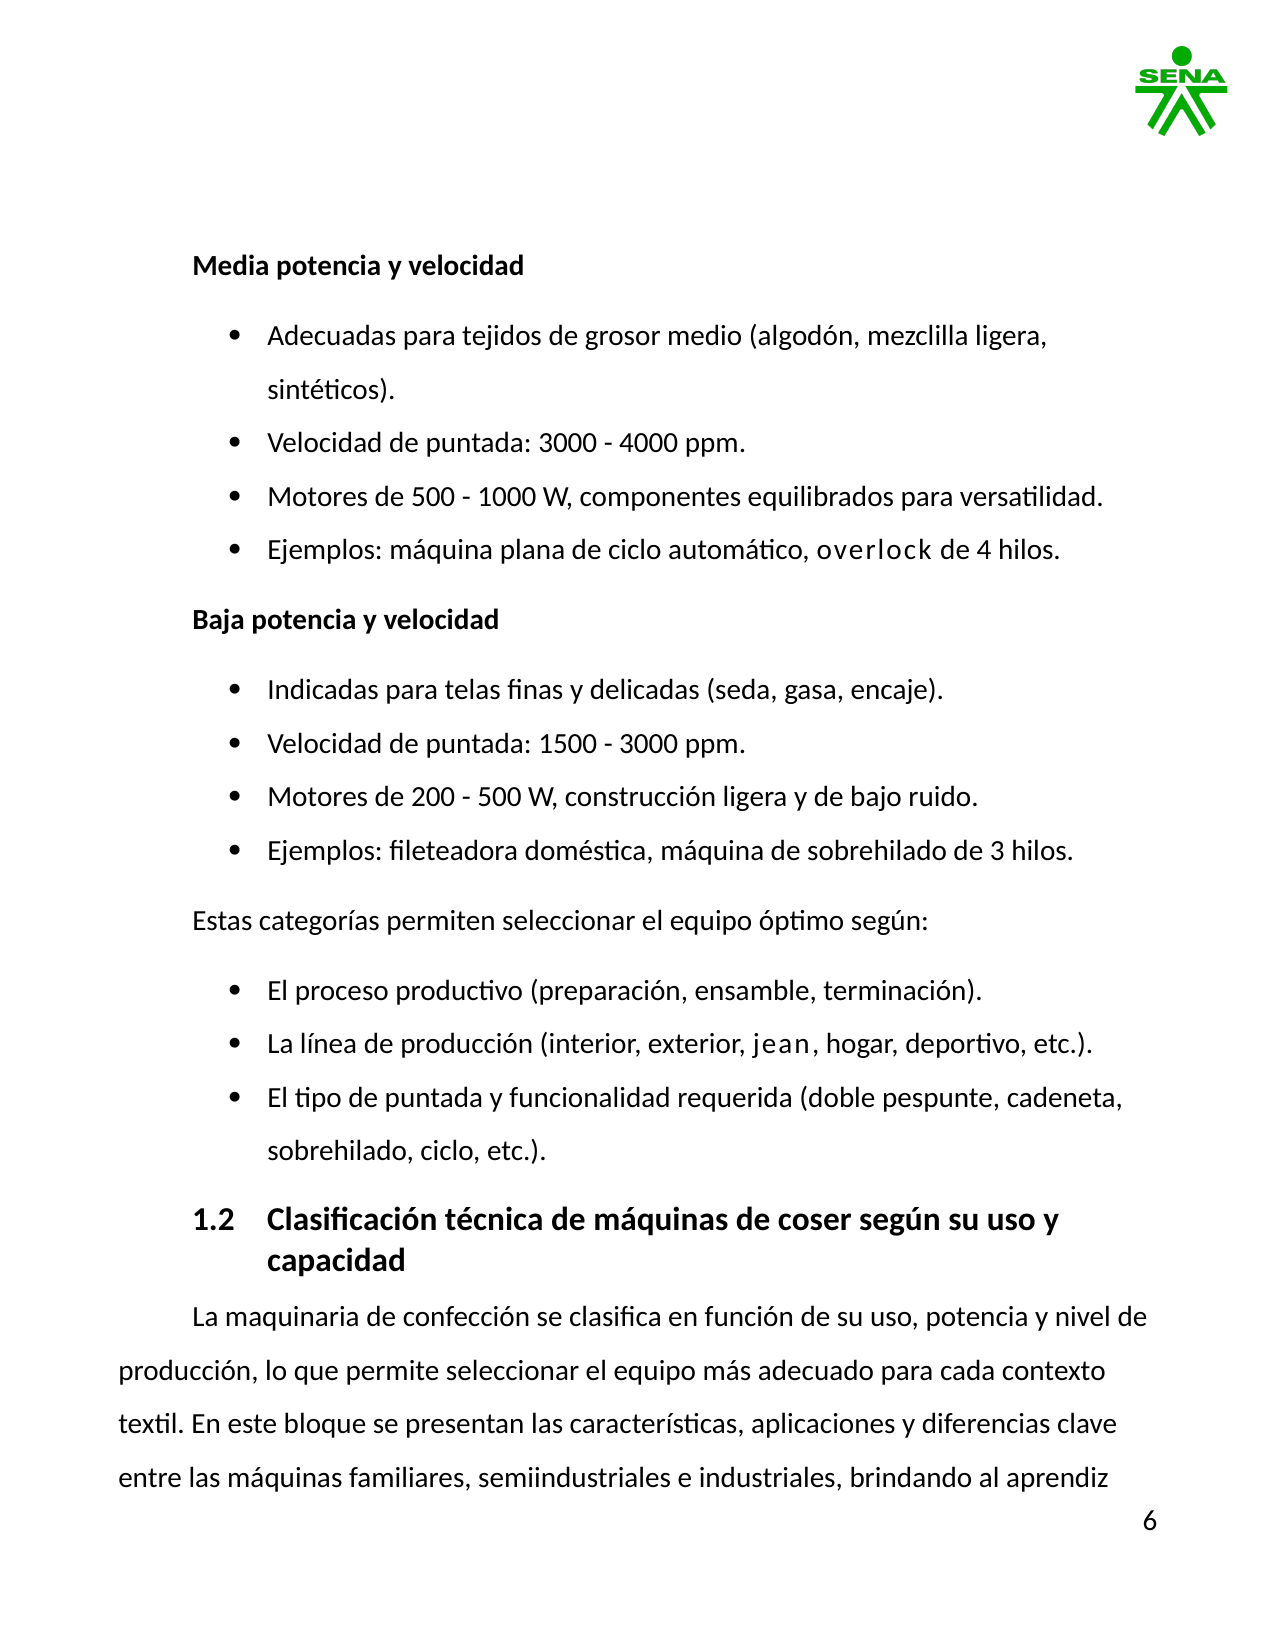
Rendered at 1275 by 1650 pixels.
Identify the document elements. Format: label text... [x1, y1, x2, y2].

list Velocidad de puntada: 3000 - 4000 ppm. [229, 424, 1157, 460]
list La línea de producción (interior, exterior, jean, hogar, deportivo, etc.). [229, 1025, 1157, 1061]
list Ejemplos: fileteadora doméstica, máquina de sobrehilado de 3 hilos. [229, 832, 1157, 867]
subtitle Clasificación técnica de máquinas de coser según su uso y capacidad [406, 1198, 1157, 1279]
list Motores de 500 - 1000 W, componentes equilibrados para versatilidad. [229, 478, 1157, 513]
list Motores de 200 - 500 W, construcción ligera y de bajo ruido. [229, 778, 1157, 814]
list Indicadas para telas finas y delicadas (seda, gasa, encaje). [229, 671, 1157, 707]
text Baja potencia y velocidad [118, 601, 1157, 637]
text Estas categorías permiten seleccionar el equipo óptimo según: [118, 902, 1157, 937]
list Velocidad de puntada: 1500 - 3000 ppm. [229, 725, 1157, 760]
list Ejemplos: máquina plana de ciclo automático, overlock de 4 hilos. [229, 531, 1157, 567]
subtitle Clasificación técnica de máquinas de coser según su uso y capacidad [192, 1198, 267, 1279]
list Adecuadas para tejidos de grosor medio (algodón, mezclilla ligera, sintéticos). [229, 317, 1157, 406]
list El proceso productivo (preparación, ensamble, terminación). [229, 972, 1157, 1007]
list El tipo de puntada y funcionalidad requerida (doble pespunte, cadeneta, sobrehilado, ciclo, etc.). [229, 1079, 1157, 1168]
text Media potencia y velocidad [118, 247, 1157, 283]
picture [1135, 46, 1228, 136]
